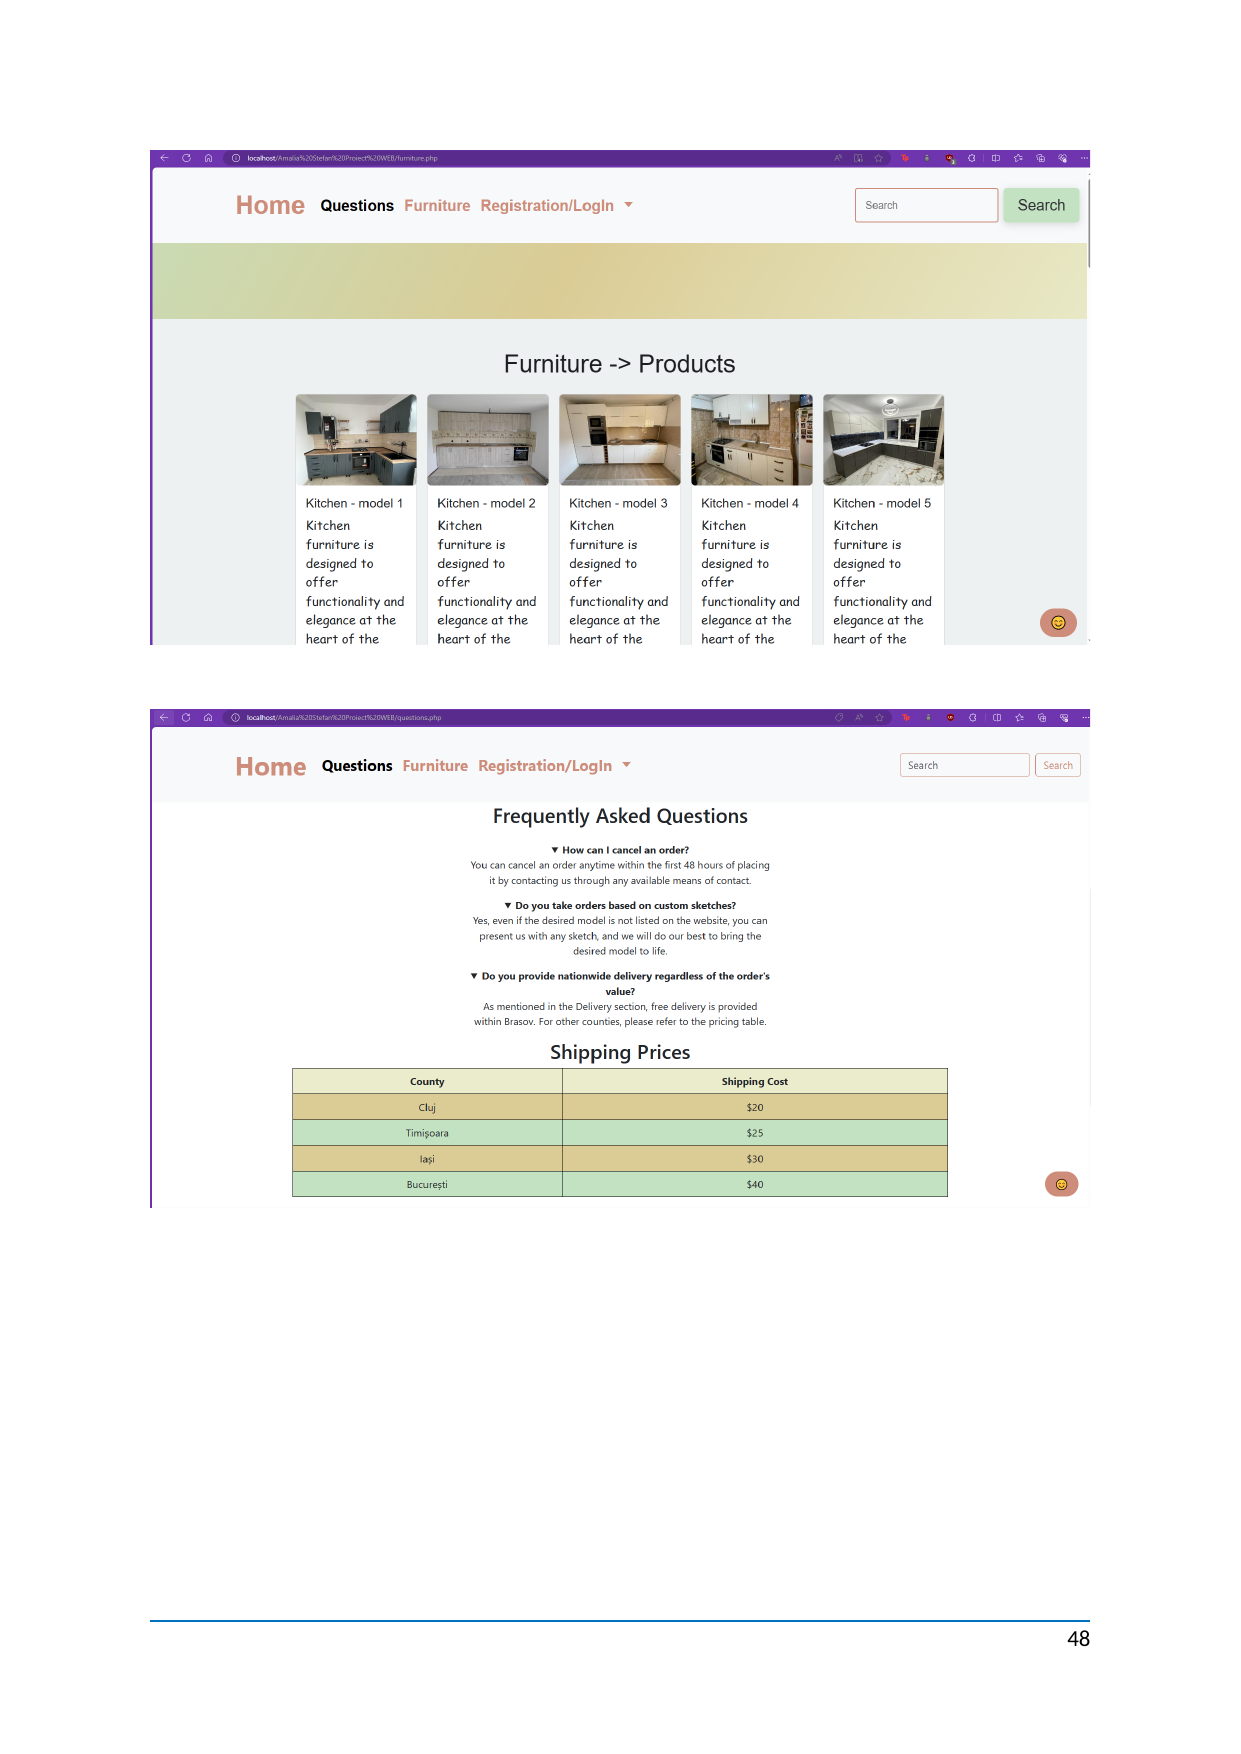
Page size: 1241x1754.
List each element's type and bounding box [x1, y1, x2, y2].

picture [150, 150, 1091, 645]
picture [150, 709, 1091, 1208]
